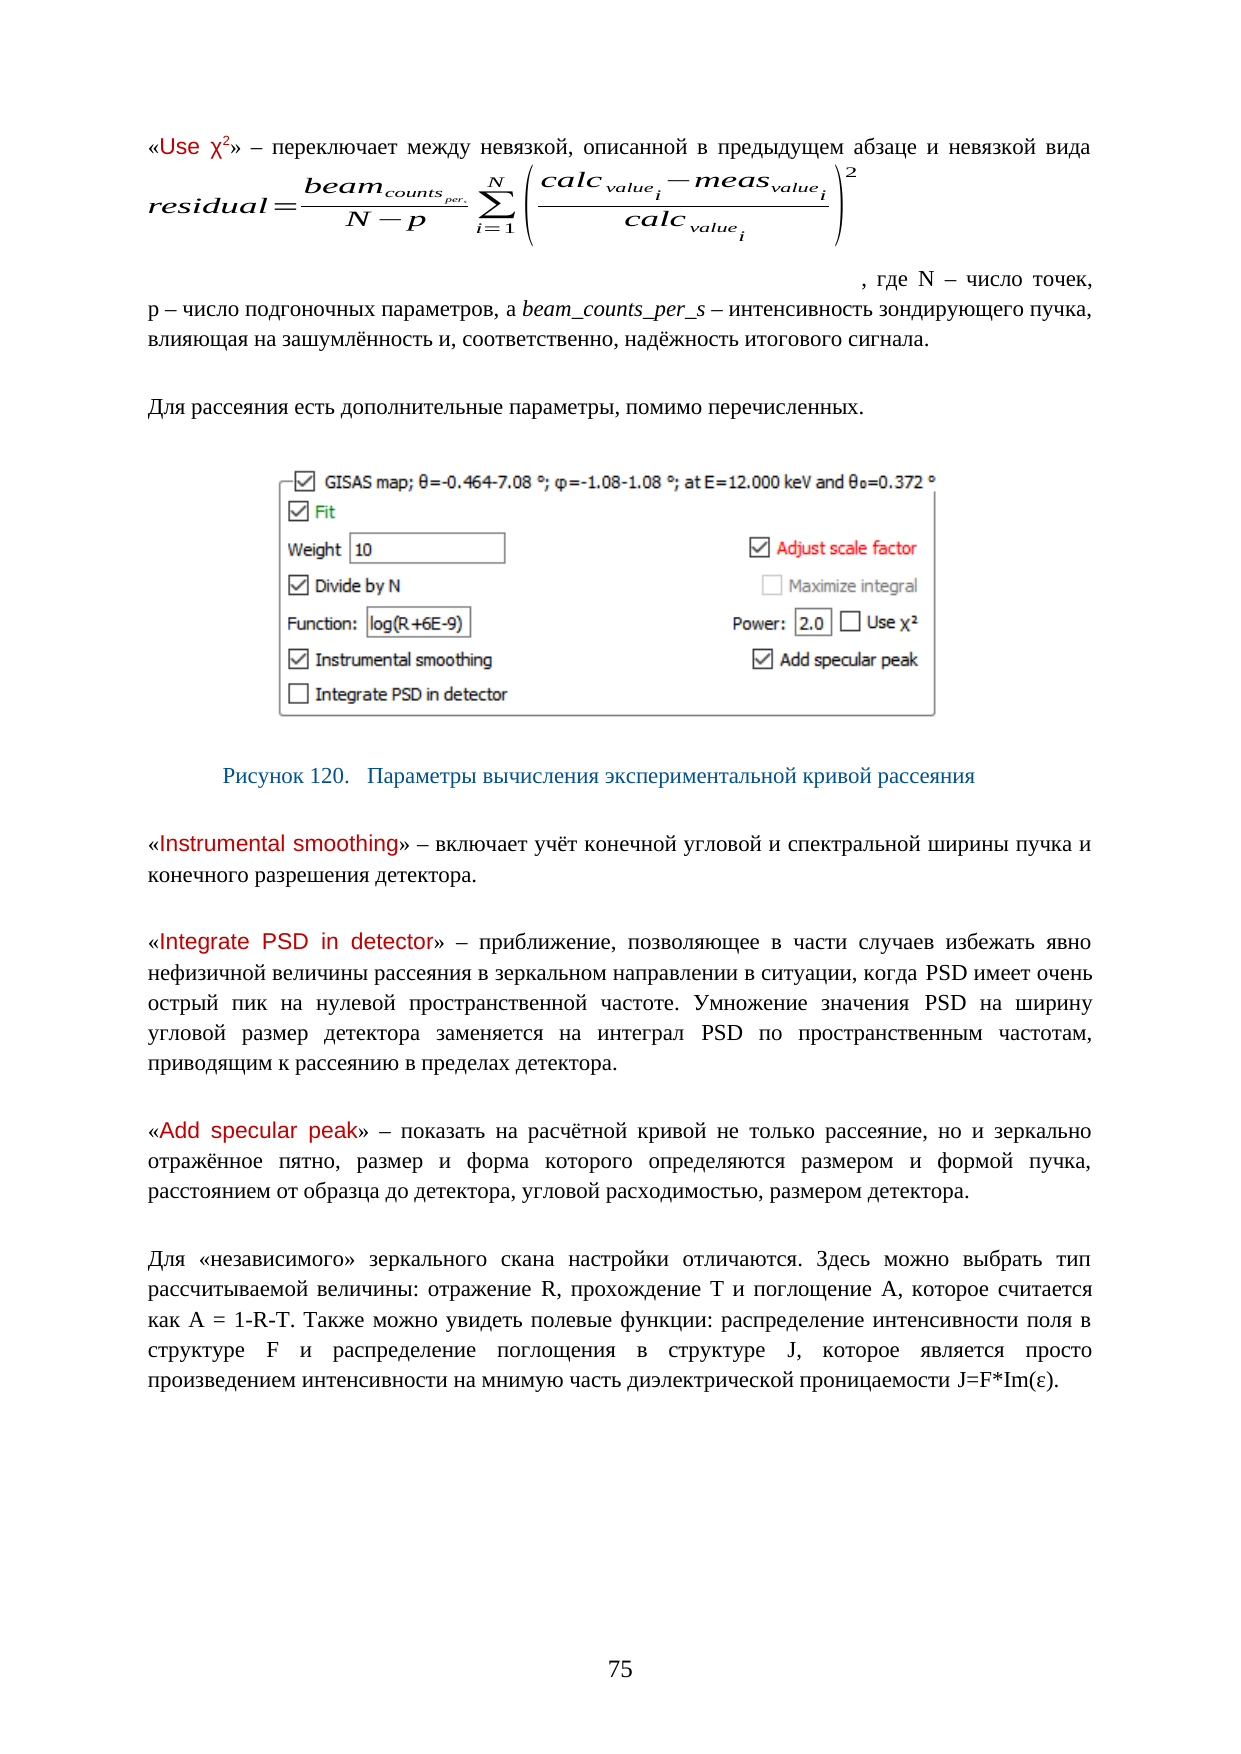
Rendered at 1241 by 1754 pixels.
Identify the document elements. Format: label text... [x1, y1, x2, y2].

text «Instrumental smoothing» – включает учёт конечной угловой и спектральной ширины пучка и конечного разрешения детектора. [148, 830, 1093, 887]
text «Use χ2» – переключает между невязкой, описанной в предыдущем абзаце и невязкой вида , где N – число точек, p – число подгоночных параметров, a beam_counts_per_s – интенсивность зондирующего пучка, влияющая на зашумлённость и, соответственно, надёжность итогового сигнала. [148, 133, 1093, 351]
text «Integrate PSD in detector» – приближение, позволяющее в части случаев избежать явно нефизичной величины рассеяния в зеркальном направлении в ситуации, когда PSD имеет очень острый пик на нулевой пространственной частоте. Умножение значения PSD на ширину угловой размер детектора заменяется на интеграл PSD по пространственным частотам, приводящим к рассеянию в пределах детектора. [148, 928, 1093, 1076]
picture [273, 466, 942, 726]
text Для рассеяния есть дополнительные параметры, помимо перечисленных. [148, 393, 1093, 419]
text Для «независимого» зеркального скана настройки отличаются. Здесь можно выбрать тип рассчитываемой величины: отражение R, прохождение T и поглощение A, которое считается как A = 1-R-T. Также можно увидеть полевые функции: распределение интенсивности поля в структуре F и распределение поглощения в структуре J, которое является просто произведением интенсивности на мнимую часть диэлектрической проницаемости J=F*Im(ε). [148, 1245, 1093, 1392]
text «Add specular peak» – показать на расчётной кривой не только рассеяние, но и зеркально отражённое пятно, размер и форма которого определяются размером и формой пучка, расстоянием от образца до детектора, угловой расходимостью, размером детектора. [148, 1117, 1093, 1204]
